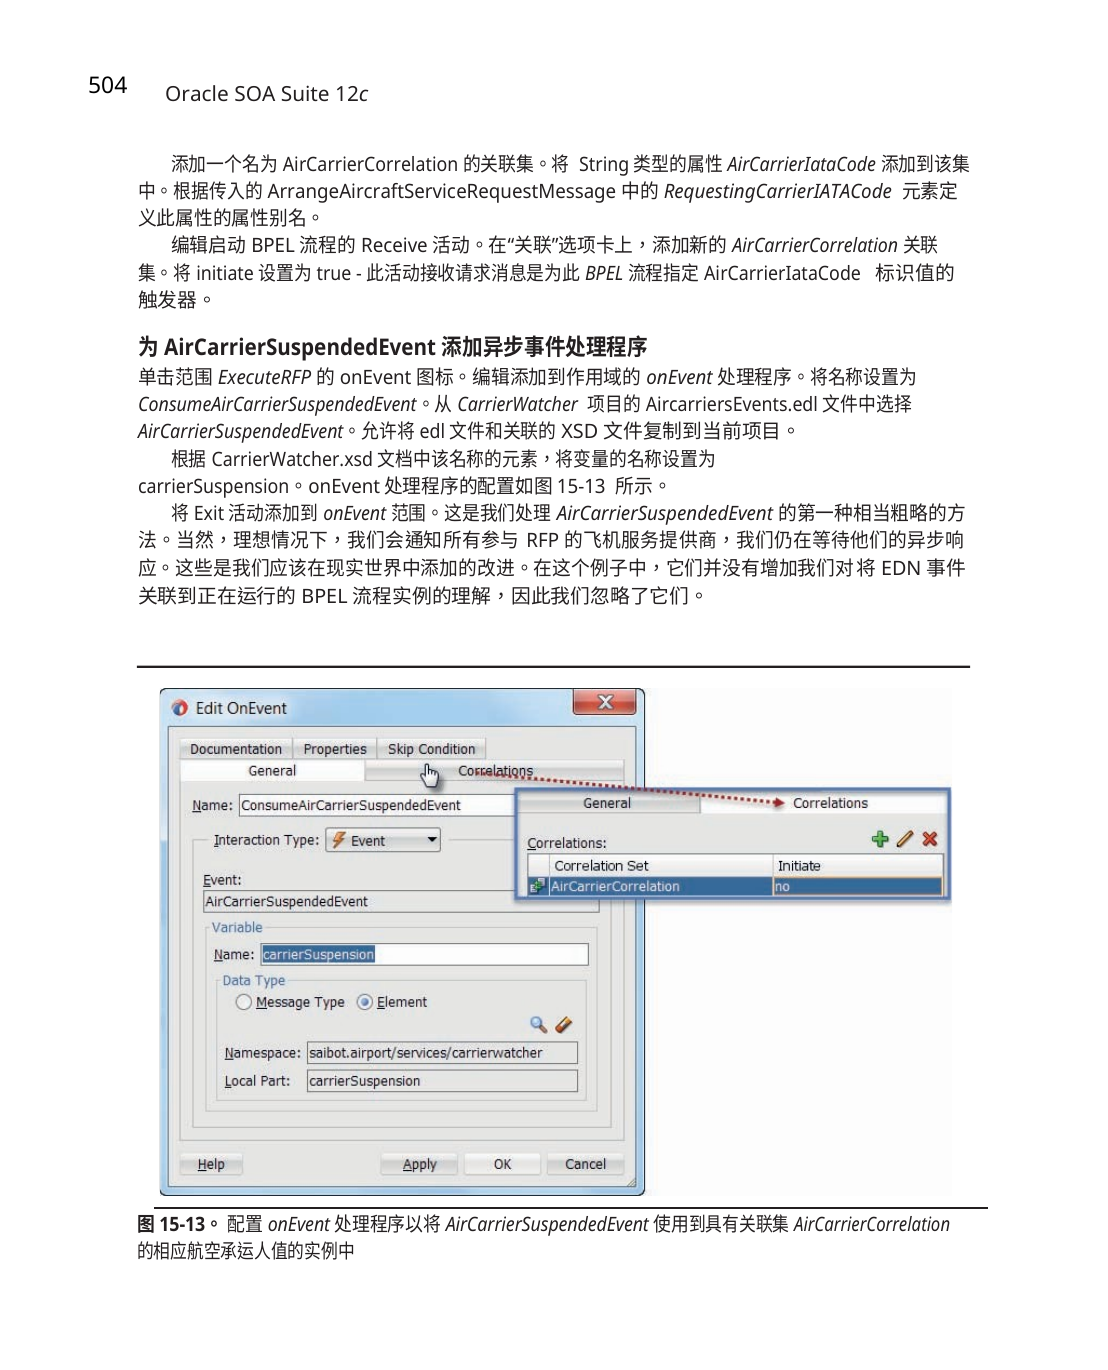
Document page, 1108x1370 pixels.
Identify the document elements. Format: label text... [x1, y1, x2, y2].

text 单击范围 ExecuteRFP 的 onEvent 图标。编辑添加到作用域的 onEvent 处理程序。将名称设置为 ConsumeAirCarrierSuspendedEvent。从 CarrierWatcher 项目的 AircarriersEvents.edl 文件中选择 AirCarrierSuspendedEvent。允许将 edl 文件和关联的 XSD 文件复制到当前项目。 [138, 363, 984, 445]
subtitle 为 AirCarrierSuspendedEvent 添加异步事件处理程序 [138, 331, 1107, 362]
text 图 15-13。 配置 onEvent 处理程序以将 AirCarrierSuspendedEvent 使用到具有关联集 AirCarrierCorrelation 的相应航空承运人值的实例中 [137, 1210, 971, 1264]
text 将 Exit 活动添加到 onEvent 范围。这是我们处理 AirCarrierSuspendedEvent 的第一种相当粗略的方法。当然，理想情况下，我们会通知所有参与 RFP 的飞机服务提供商，我们仍在等待他们的异步响应。这些是我们应该在现实世界中添加的改进。在这个例子中，它们并没有增加我们对将 EDN 事件关联到正在运行的 BPEL 流程实例的理解，因此我们忽略了它们。 [138, 499, 967, 609]
text 根据 CarrierWatcher.xsd 文档中该名称的元素，将变量的名称设置为 carrierSuspension。onEvent处理程序的配置如图15-13 所示。 [138, 445, 946, 499]
picture [159, 688, 953, 1196]
text 编辑启动 BPEL 流程的 Receive 活动。在“关联”选项卡上，添加新的 AirCarrierCorrelation 关联集。将 initiate 设置为 true - 此活动接收请求消息是为此 BPEL 流程指定 AirCarrierIataCode 标识值的触发器。 [138, 232, 958, 313]
text 添加一个名为 AirCarrierCorrelation 的关联集。将 String 类型的属性 AirCarrierIataCode 添加到该集中。根据传入的 ArrangeAircraftServiceRequestMessage 中的 RequestingCarrierIATACode 元素定义此属性的属性别名。 [138, 150, 974, 231]
